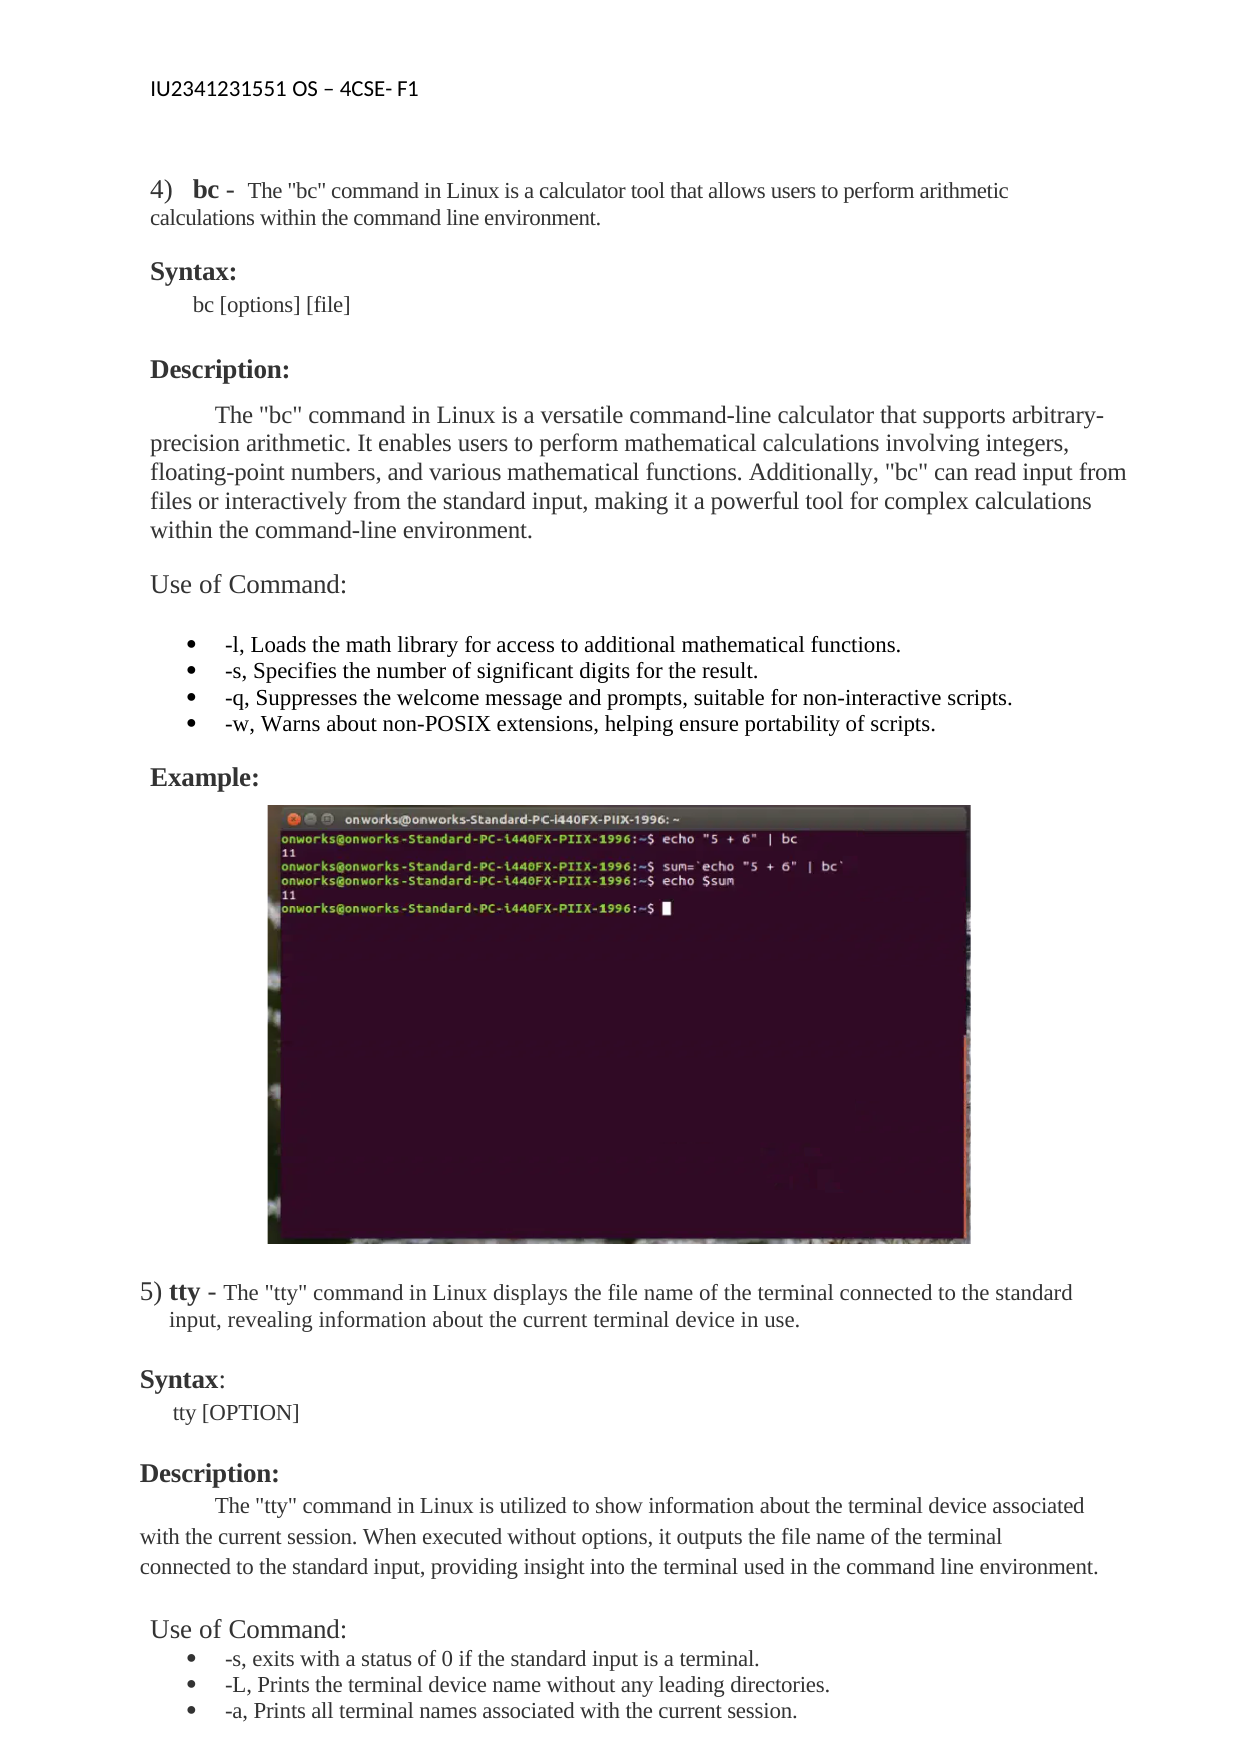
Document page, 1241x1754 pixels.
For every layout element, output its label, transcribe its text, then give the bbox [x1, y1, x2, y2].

text Description: [150, 353, 1084, 384]
text The "bc" command in Linux is a versatile command-line calculator that supports arbitrary-precision arithmetic. It enables users to perform mathematical calculations involving integers, floating-point numbers, and various mathematical functions. Additionally, "bc" can read input from files or interactively from the standard input, making it a powerful tool for complex calculations within the command-line environment. [150, 400, 1152, 543]
list -w, Warns about non-POSIX extensions, helping ensure portability of scripts. [187, 710, 1084, 736]
text Example: [150, 761, 359, 792]
list -s, exits with a status of 0 if the standard input is a terminal. [187, 1644, 1099, 1671]
list tty - The "tty" command in Linux displays the file name of the terminal connected to the standard input, revealing information about the current terminal device in use. [139, 1275, 1099, 1332]
text Syntax: [139, 1364, 1099, 1395]
list bc - The "bc" command in Linux is a calculator tool that allows users to perform arithmetic calculations within the command line environment. [150, 173, 1084, 230]
picture [267, 805, 971, 1244]
text Use of Command: [150, 1613, 1099, 1644]
text Syntax: [150, 255, 1084, 286]
text The "tty" command in Linux is utilized to show information about the terminal device associated with the current session. When executed without options, it outputs the file name of the terminal connected to the standard input, providing insight into the terminal used in the command line environment. [139, 1493, 1099, 1579]
list -q, Suppresses the welcome message and prompts, suitable for non-interactive scripts. [187, 684, 1084, 710]
list -L, Prints the terminal device name without any leading directories. [187, 1671, 1099, 1697]
text Description: [139, 1457, 1099, 1488]
text tty [OPTION] [139, 1399, 1099, 1426]
list -a, Prints all terminal names associated with the current session. [187, 1697, 1099, 1724]
list -s, Specifies the number of significant digits for the result. [187, 657, 1084, 684]
list -l, Loads the math library for access to additional mathematical functions. [187, 631, 1084, 657]
text Use of Command: [150, 568, 1152, 600]
text bc [options] [file] [150, 291, 1084, 317]
